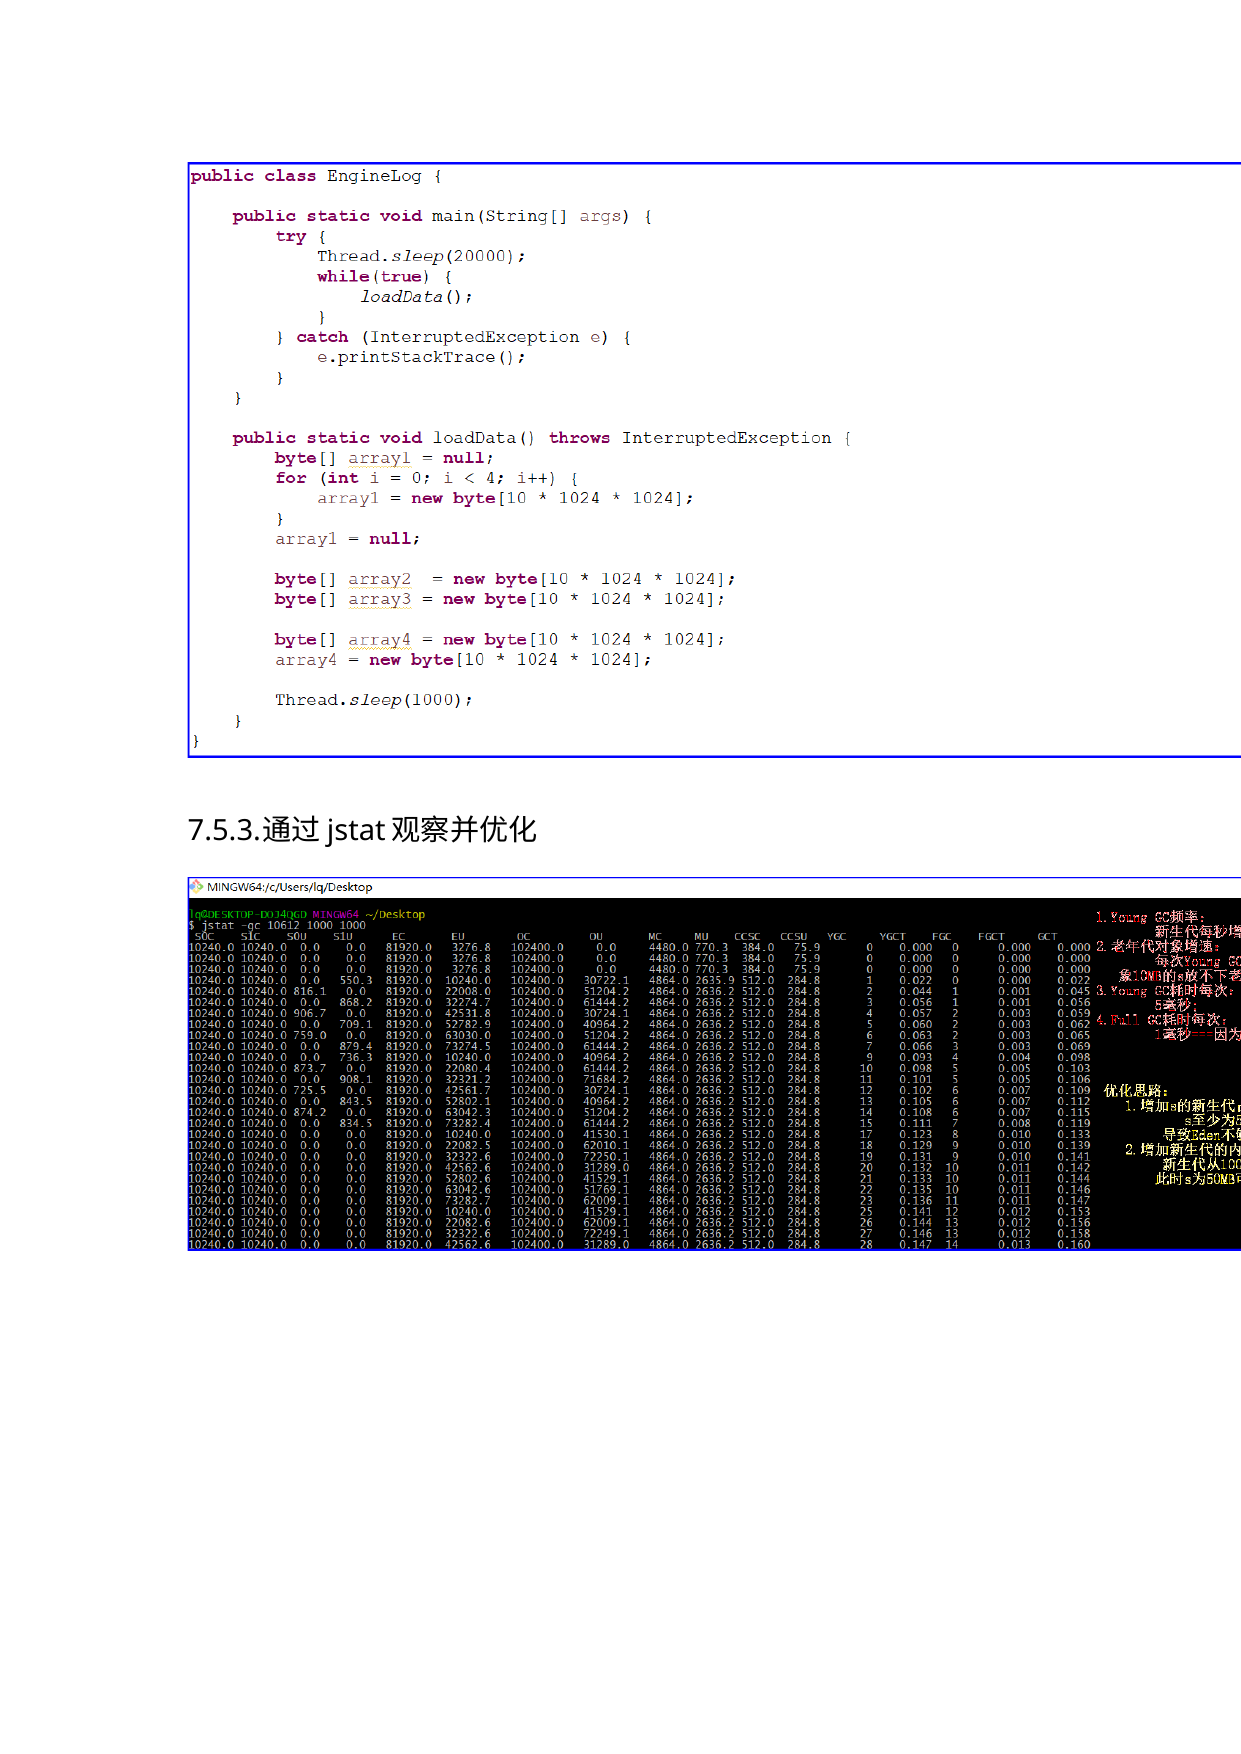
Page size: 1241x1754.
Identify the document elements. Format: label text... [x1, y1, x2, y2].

subtitle 通过jstat观察并优化 [187, 796, 1053, 861]
picture [187, 162, 1241, 758]
picture [187, 877, 1241, 1251]
